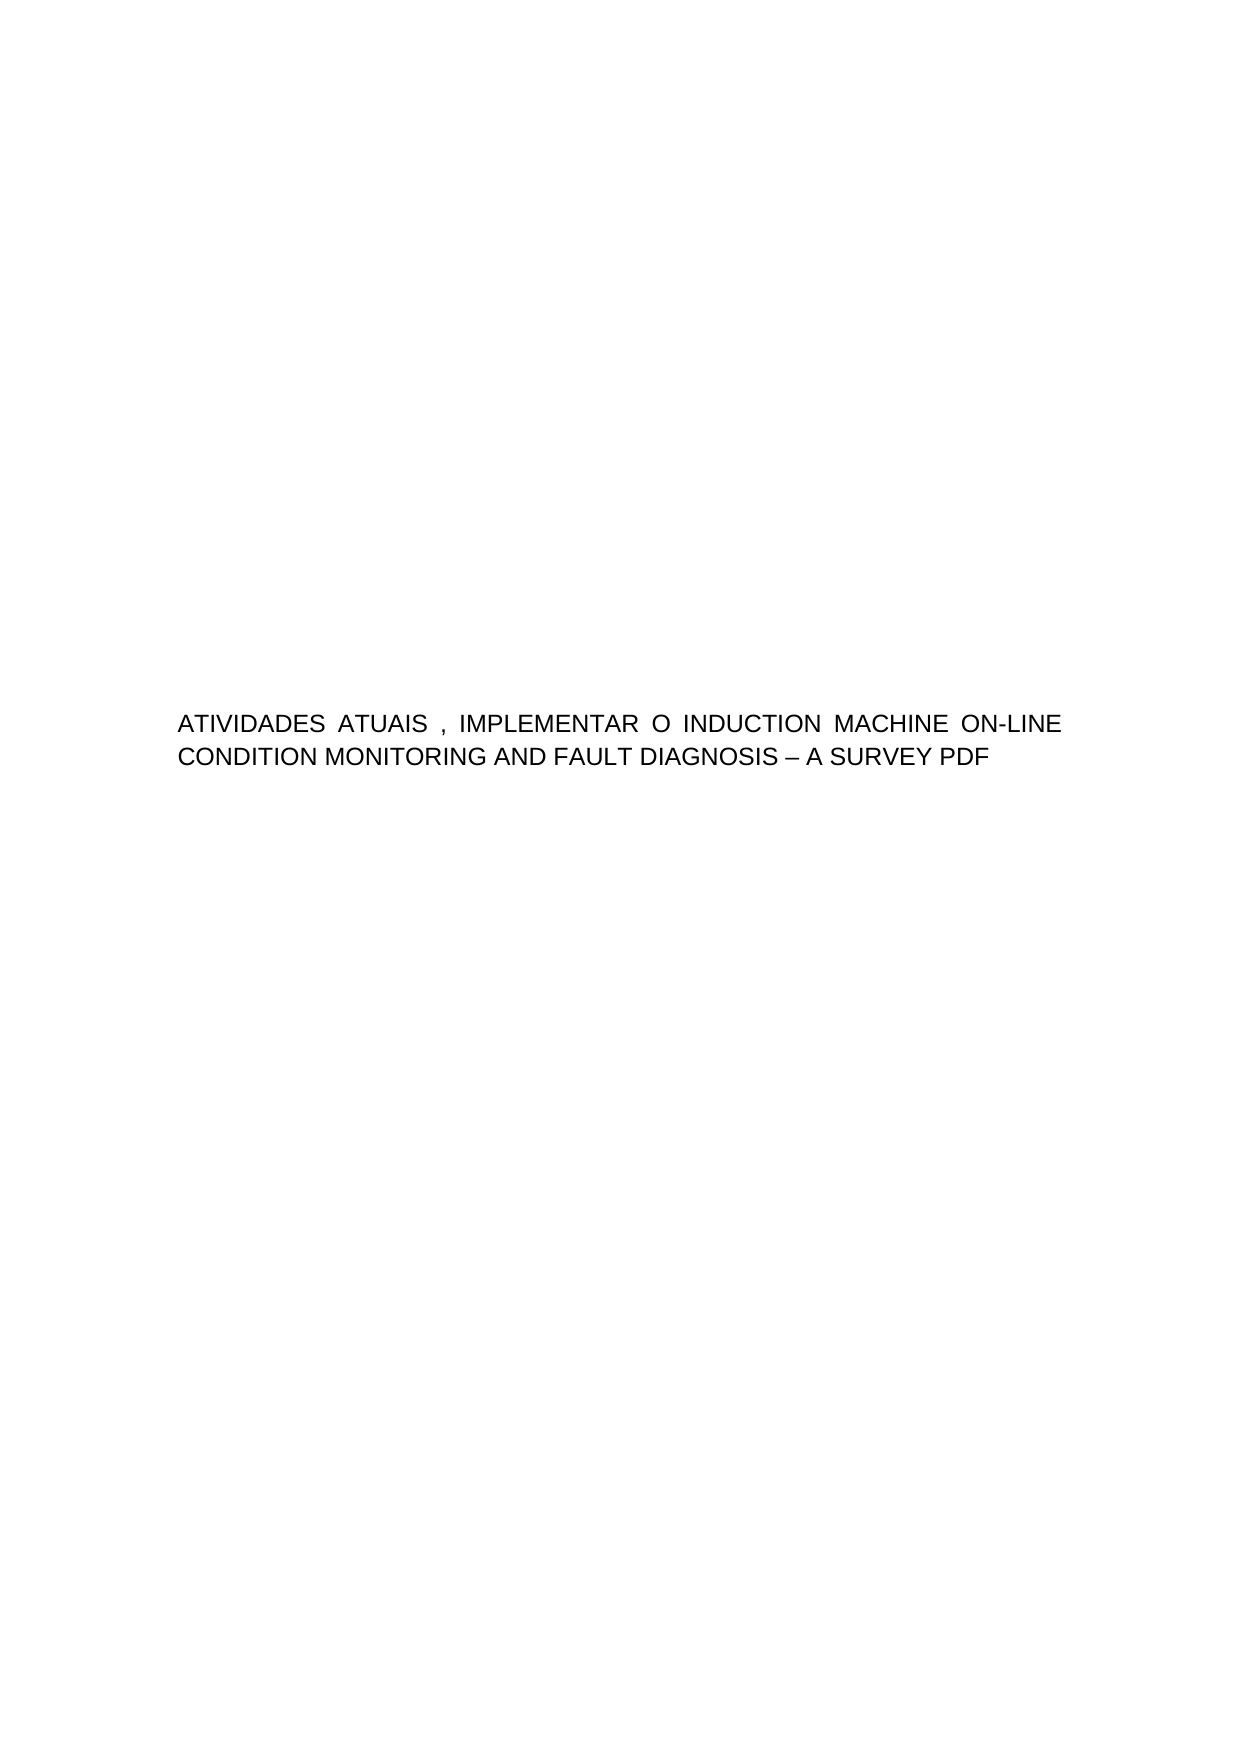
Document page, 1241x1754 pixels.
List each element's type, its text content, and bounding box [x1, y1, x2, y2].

text ATIVIDADES ATUAIS , IMPLEMENTAR O INDUCTION MACHINE ON-LINE CONDITION MONITORING AND FAULT DIAGNOSIS – A SURVEY PDF [177, 709, 1063, 771]
